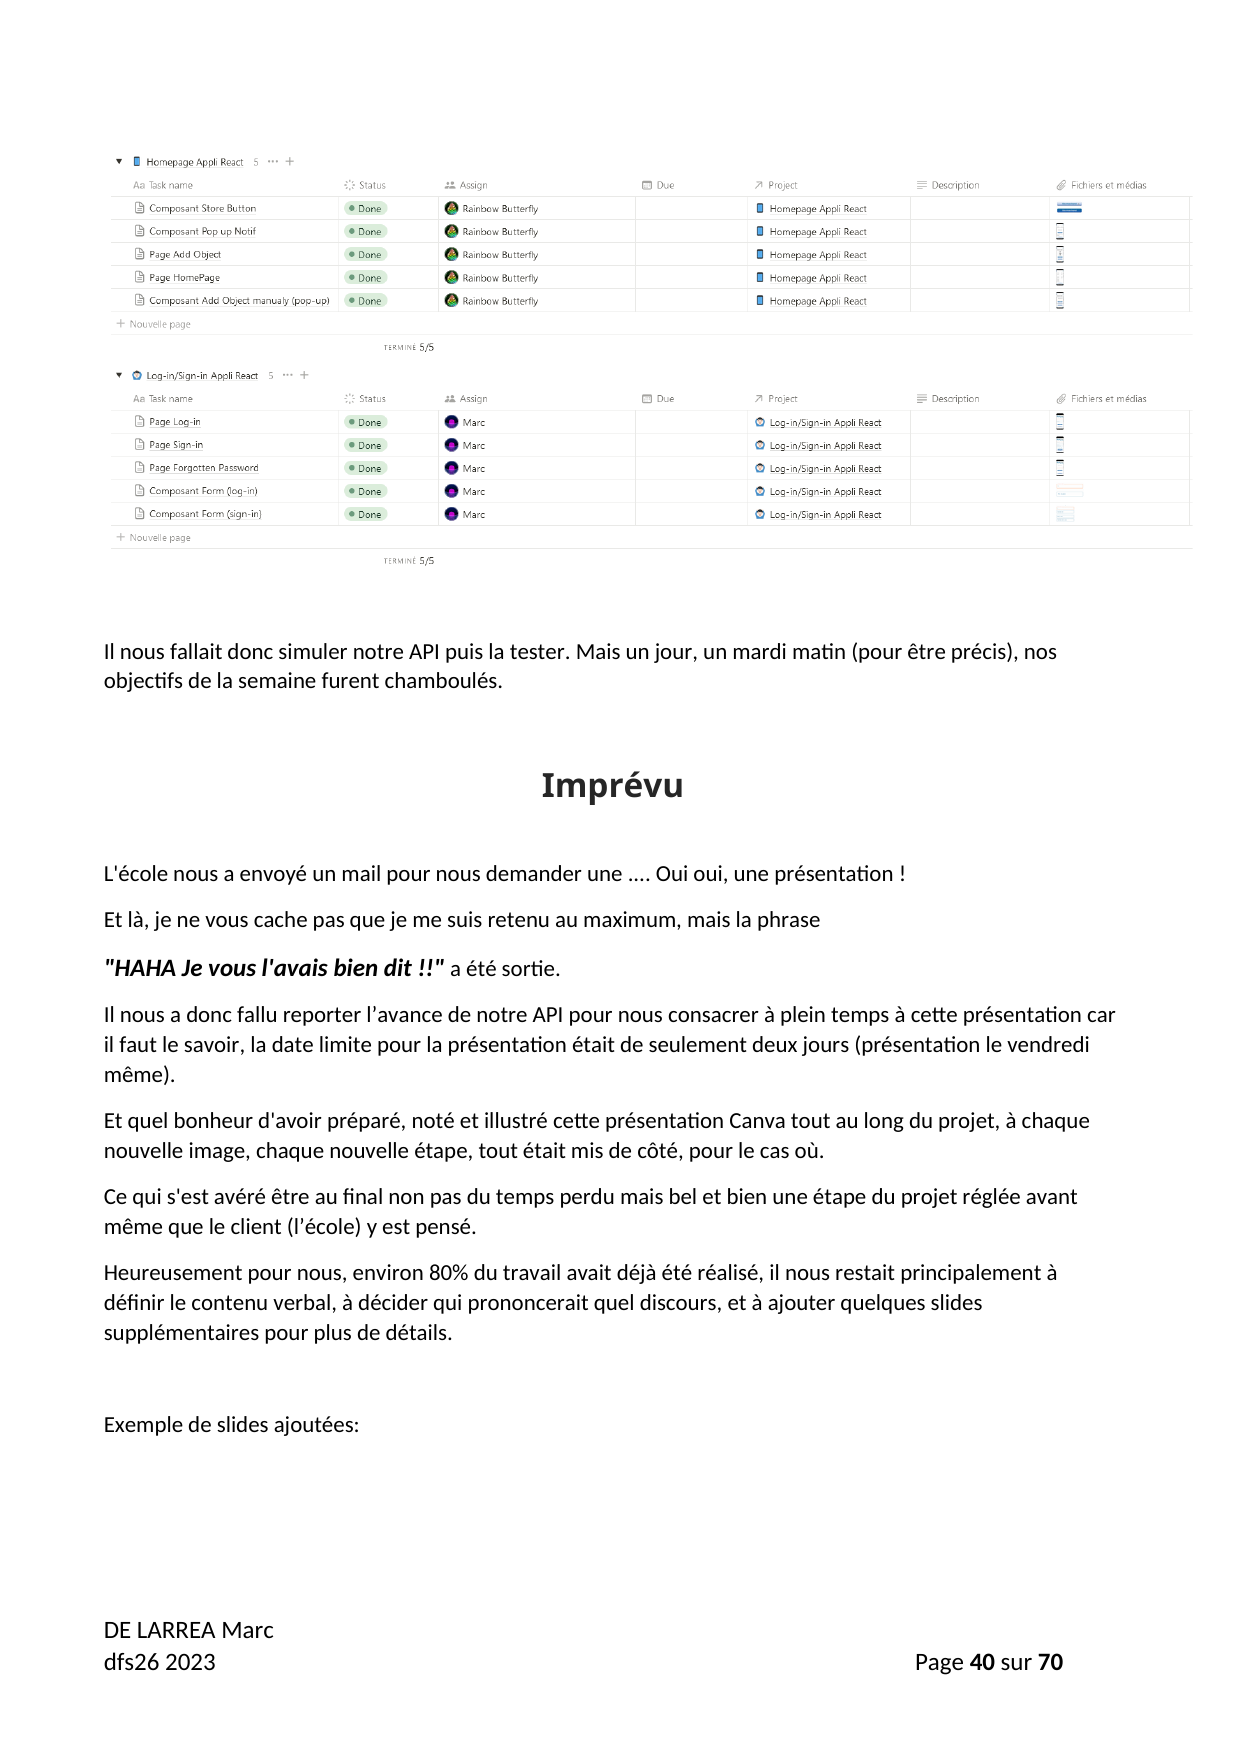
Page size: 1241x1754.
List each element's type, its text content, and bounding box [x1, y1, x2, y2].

subtitle Imprévu [103, 762, 1122, 807]
text Et là, je ne vous cache pas que je me suis retenu au maximum, mais la phrase [103, 905, 1122, 933]
text Et quel bonheur d'avoir préparé, noté et illustré cette présentation Canva tout au long du projet, à chaque nouvelle image, chaque nouvelle étape, tout était mis de côté, pour le cas où. [103, 1106, 1122, 1164]
text "HAHA Je vous l'avais bien dit !!" a été sortie. [103, 952, 1122, 982]
text Exemple de slides ajoutées: [103, 1411, 1122, 1438]
text L'école nous a envoyé un mail pour nous demander une .... Oui oui, une présentation ! [103, 859, 1122, 887]
text Il nous fallait donc simuler notre API puis la tester. Mais un jour, un mardi matin (pour être précis), nos objectifs de la semaine furent chamboulés. [103, 637, 1122, 694]
text Il nous a donc fallu reporter l’avance de notre API pour nous consacrer à plein temps à cette présentation car il faut le savoir, la date limite pour la présentation était de seulement deux jours (présentation le vendredi même). [103, 1001, 1122, 1088]
picture [103, 147, 1193, 570]
text Heureusement pour nous, environ 80% du travail avait déjà été réalisé, il nous restait principalement à définir le contenu verbal, à décider qui prononcerait quel discours, et à ajouter quelques slides supplémentaires pour plus de détails. [103, 1258, 1122, 1346]
text Ce qui s'est avéré être au final non pas du temps perdu mais bel et bien une étape du projet réglée avant même que le client (l’école) y est pensé. [103, 1182, 1122, 1240]
